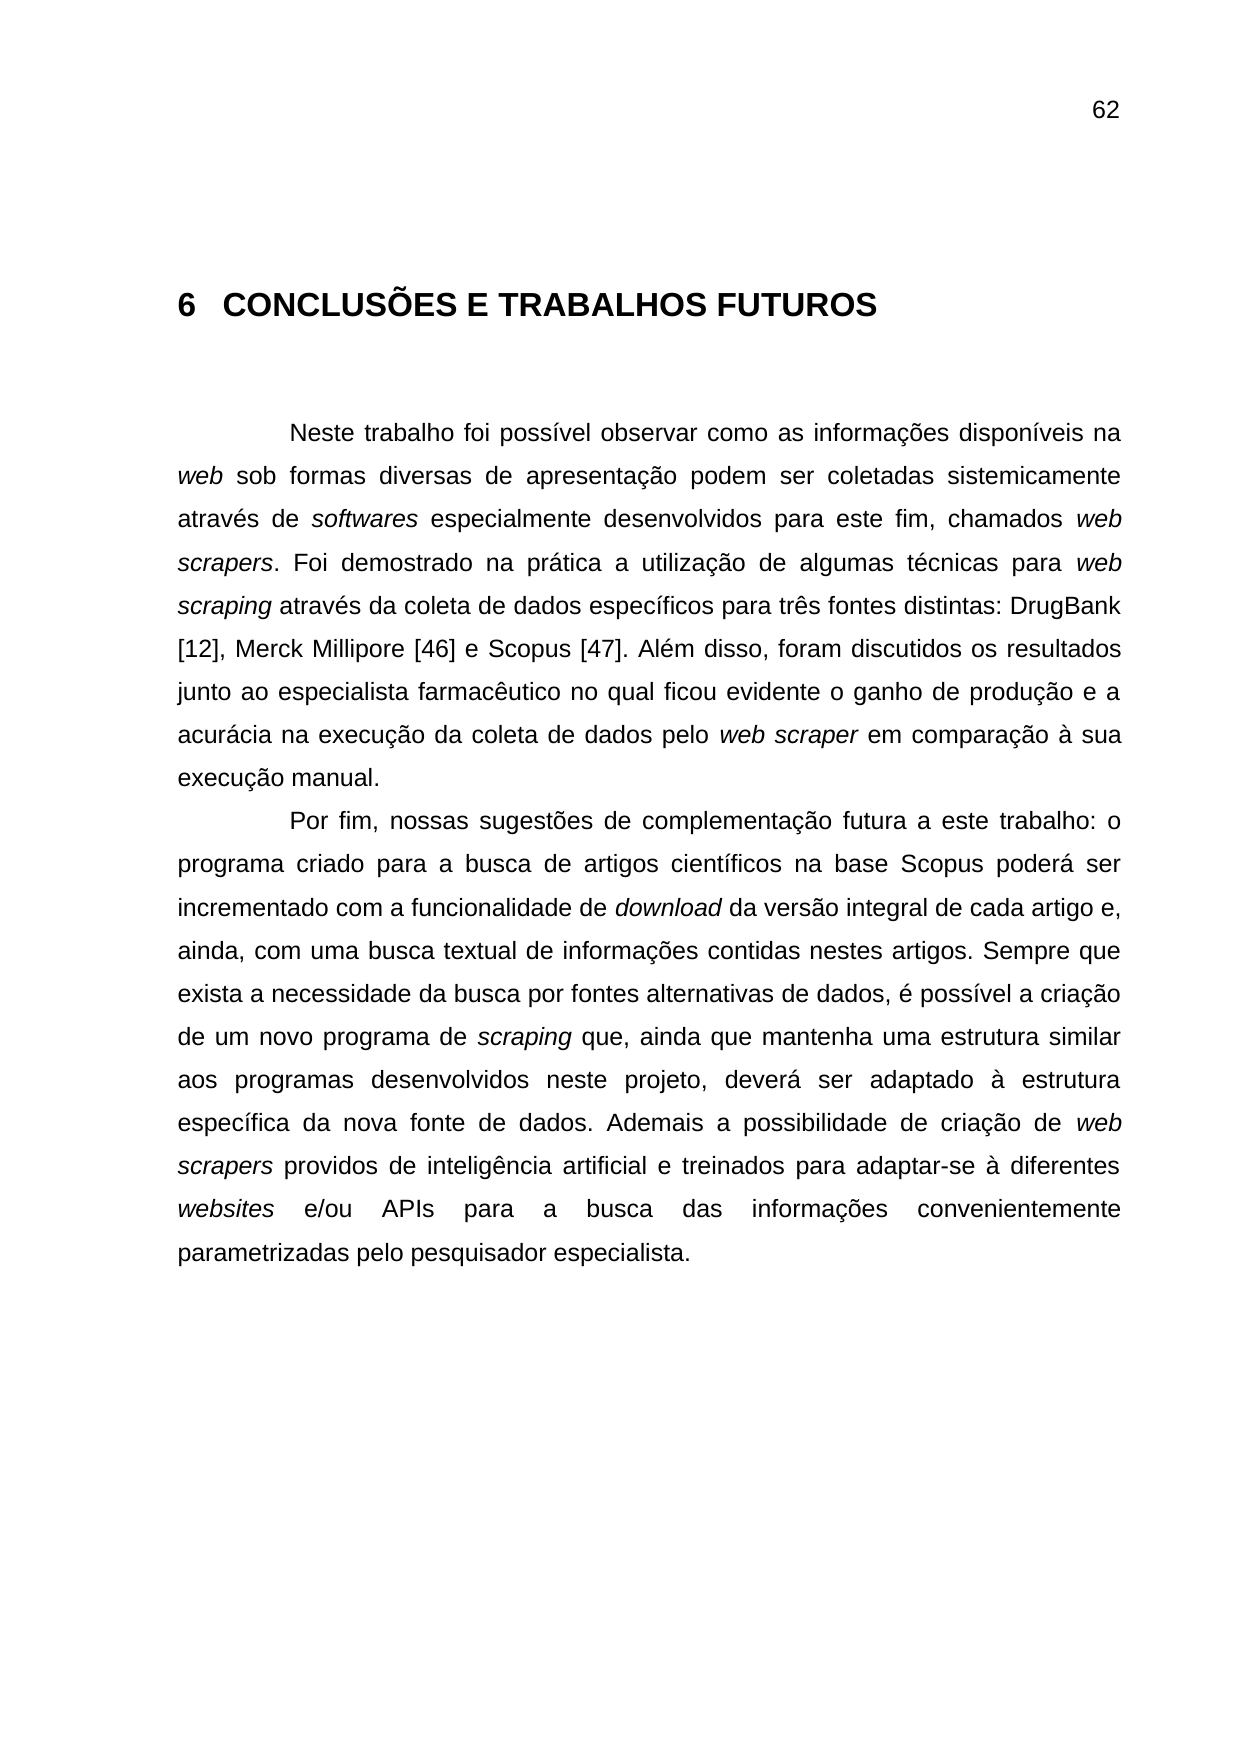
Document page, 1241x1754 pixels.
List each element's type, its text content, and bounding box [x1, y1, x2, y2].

text Neste trabalho foi possível observar como as informações disponíveis na web sob formas diversas de apresentação podem ser coletadas sistemicamente através de softwares especialmente desenvolvidos para este fim, chamados web scrapers. Foi demostrado na prática a utilização de algumas técnicas para web scraping através da coleta de dados específicos para três fontes distintas: DrugBank [12], Merck Millipore [46] e Scopus [47]. Além disso, foram discutidos os resultados junto ao especialista farmacêutico no qual ficou evidente o ganho de produção e a acurácia na execução da coleta de dados pelo web scraper em comparação à sua execução manual. [177, 418, 1122, 792]
subtitle CONCLUSÕES E TRABALHOS FUTUROS [177, 286, 1122, 324]
text Por fim, nossas sugestões de complementação futura a este trabalho: o programa criado para a busca de artigos científicos na base Scopus poderá ser incrementado com a funcionalidade de download da versão integral de cada artigo e, ainda, com uma busca textual de informações contidas nestes artigos. Sempre que exista a necessidade da busca por fontes alternativas de dados, é possível a criação de um novo programa de scraping que, ainda que mantenha uma estrutura similar aos programas desenvolvidos neste projeto, deverá ser adaptado à estrutura específica da nova fonte de dados. Ademais a possibilidade de criação de web scrapers providos de inteligência artificial e treinados para adaptar-se à diferentes websites e/ou APIs para a busca das informações convenientemente parametrizadas pelo pesquisador especialista. [177, 806, 1122, 1266]
